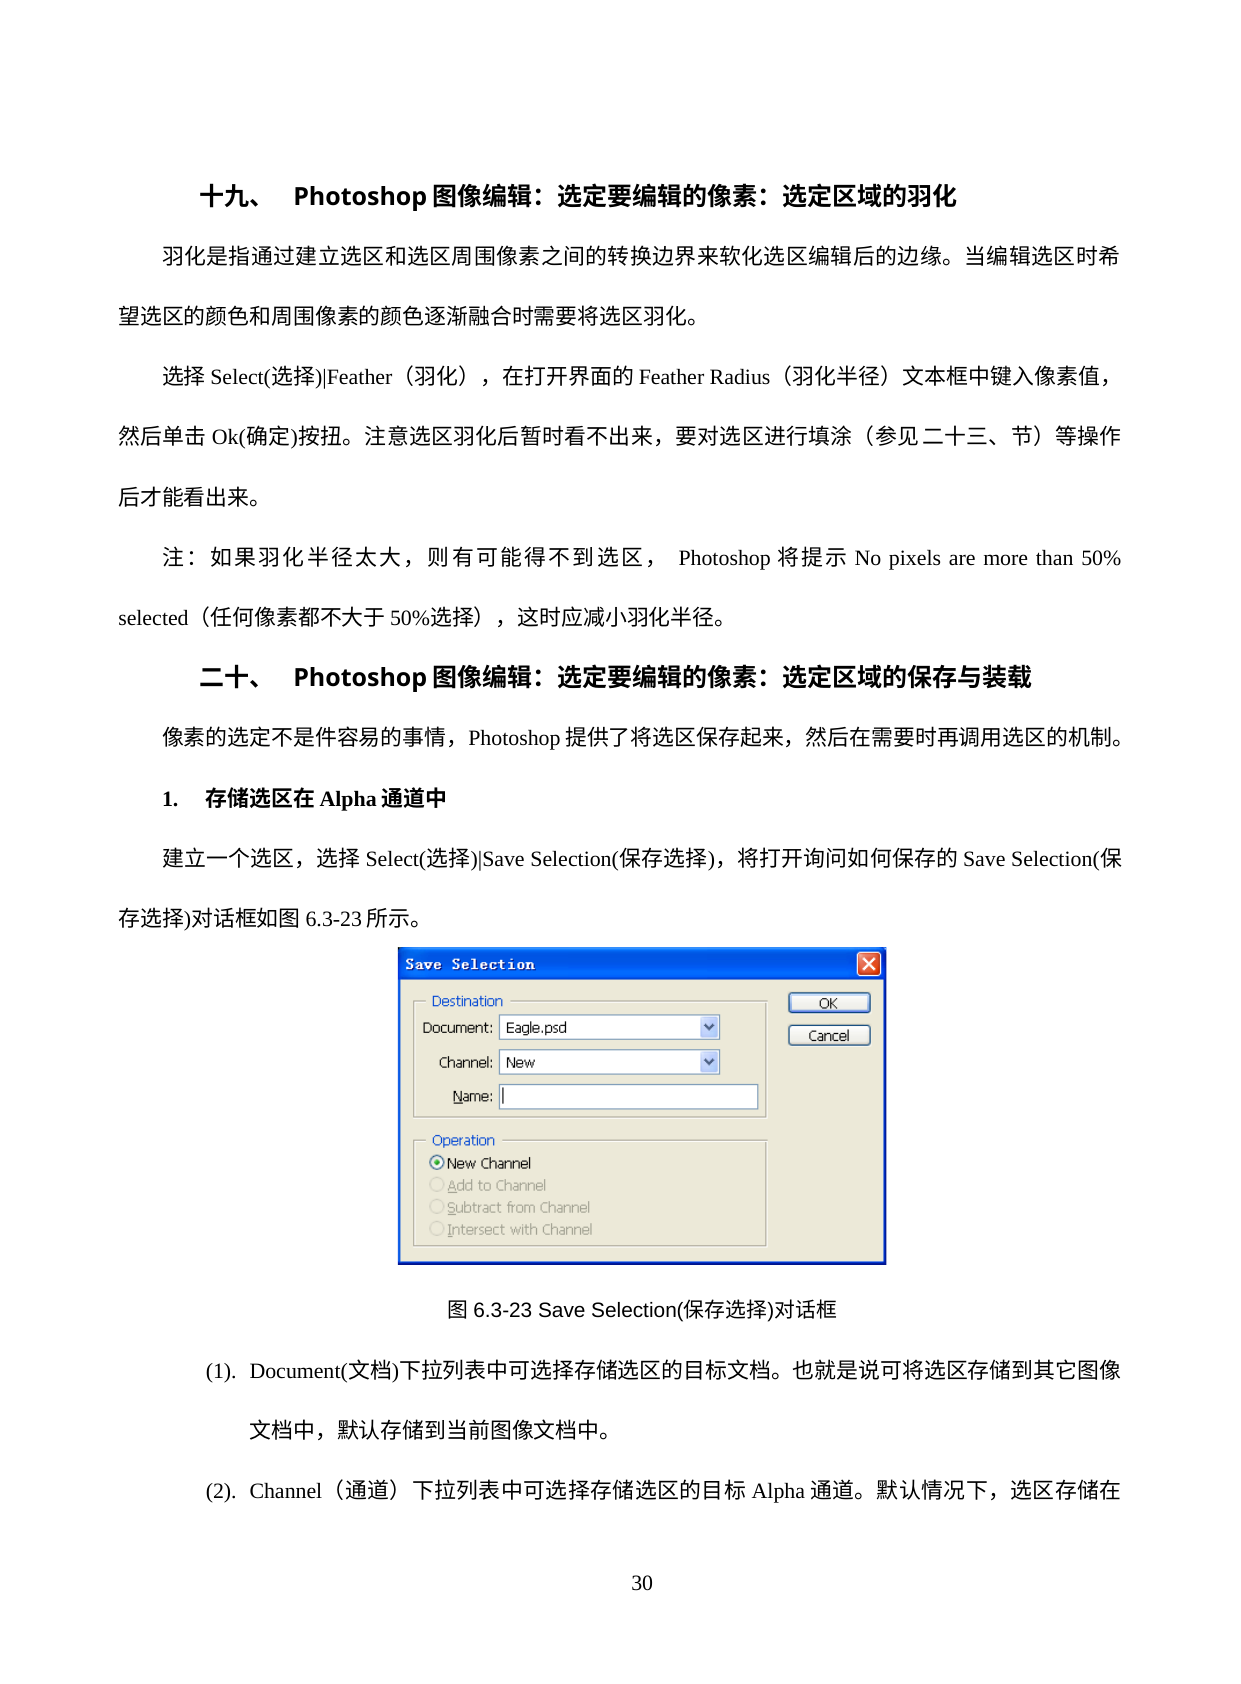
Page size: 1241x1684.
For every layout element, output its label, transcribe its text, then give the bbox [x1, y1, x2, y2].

list Document(文档)下拉列表中可选择存储选区的目标文档。也就是说可将选区存储到其它图像文档中，默认存储到当前图像文档中。 [206, 1338, 1122, 1459]
text 选择Select(选择)|Feather（羽化），在打开界面的Feather Radius（羽化半径）文本框中键入像素值，然后单击Ok(确定)按扭。注意选区羽化后暂时看不出来，要对选区进行填涂（参见二十三、节）等操作后才能看出来。 [118, 345, 1122, 526]
list 存储选区在Alpha通道中 [162, 766, 1122, 827]
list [206, 1459, 1122, 1519]
text 注：如果羽化半径太大，则有可能得不到选区， Photoshop将提示No pixels are more than 50% selected（任何像素都不大于50%选择），这时应减小羽化半径。 [118, 526, 1122, 646]
list Photoshop图像编辑：选定要编辑的像素：选定区域的羽化 [199, 164, 1122, 224]
text 像素的选定不是件容易的事情，Photoshop提供了将选区保存起来，然后在需要时再调用选区的机制。 [118, 706, 1122, 766]
text 羽化是指通过建立选区和选区周围像素之间的转换边界来软化选区编辑后的边缘。当编辑选区时希望选区的颜色和周围像素的颜色逐渐融合时需要将选区羽化。 [118, 224, 1122, 345]
picture [397, 947, 887, 1265]
list Photoshop图像编辑：选定要编辑的像素：选定区域的保存与装载 [199, 646, 1122, 706]
